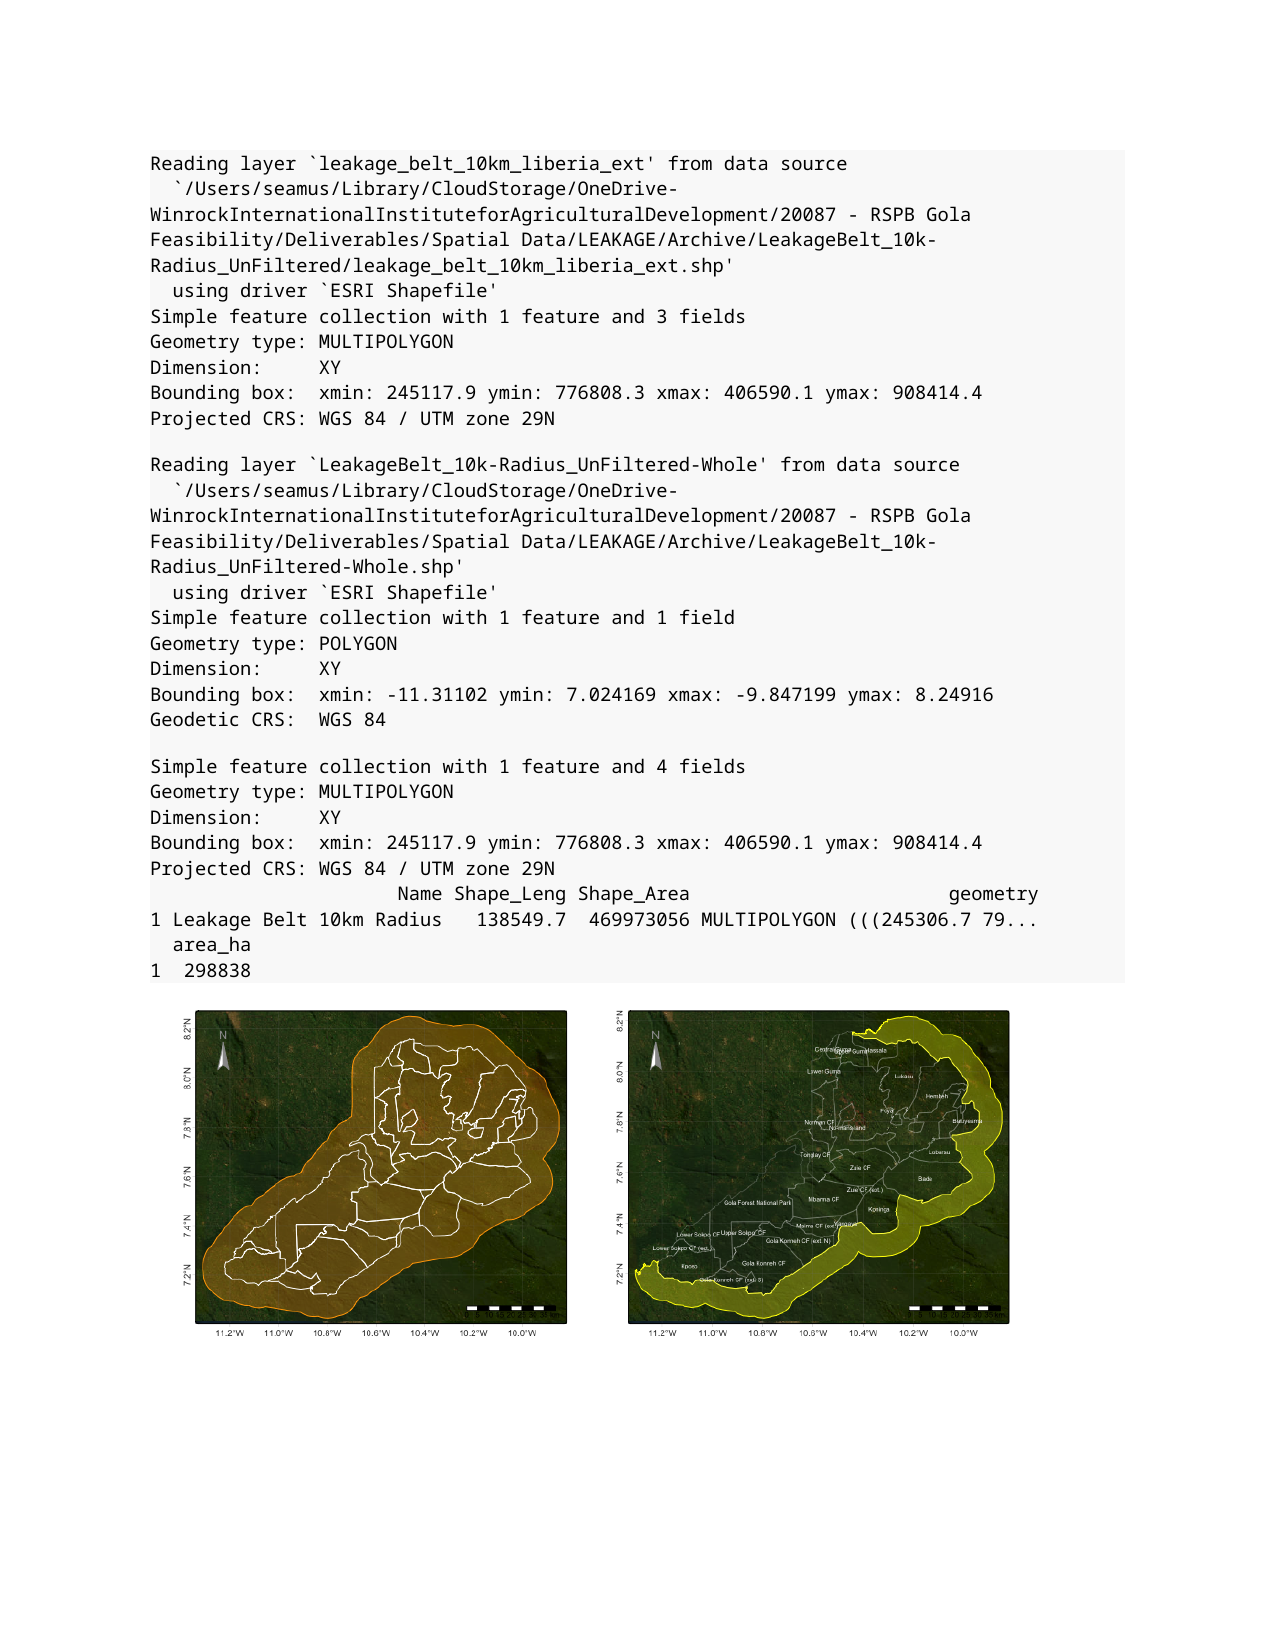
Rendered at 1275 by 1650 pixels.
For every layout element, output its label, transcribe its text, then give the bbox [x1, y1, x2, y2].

picture [150, 1003, 1025, 1354]
text Reading layer `leakage_belt_10km_liberia_ext' from data source `/Users/seamus/Library/CloudStorage/OneDrive-WinrockInternationalInstituteforAgriculturalDevelopment/20087 - RSPB Gola Feasibility/Deliverables/Spatial Data/LEAKAGE/Archive/LeakageBelt_10k-Radius_UnFiltered/leakage_belt_10km_liberia_ext.shp' using driver `ESRI Shapefile' Simple feature collection with 1 feature and 3 fields Geometry type: MULTIPOLYGON Dimension: XY Bounding box: xmin: 245117.9 ymin: 776808.3 xmax: 406590.1 ymax: 908414.4 Projected CRS: WGS 84 / UTM zone 29N [150, 150, 1125, 431]
text Simple feature collection with 1 feature and 4 fields Geometry type: MULTIPOLYGON Dimension: XY Bounding box: xmin: 245117.9 ymin: 776808.3 xmax: 406590.1 ymax: 908414.4 Projected CRS: WGS 84 / UTM zone 29N Name Shape_Leng Shape_Area geometry 1 Leakage Belt 10km Radius 138549.7 469973056 MULTIPOLYGON (((245306.7 79... area_ha 1 298838 [150, 753, 1125, 983]
text Reading layer `LeakageBelt_10k-Radius_UnFiltered-Whole' from data source `/Users/seamus/Library/CloudStorage/OneDrive-WinrockInternationalInstituteforAgriculturalDevelopment/20087 - RSPB Gola Feasibility/Deliverables/Spatial Data/LEAKAGE/Archive/LeakageBelt_10k-Radius_UnFiltered-Whole.shp' using driver `ESRI Shapefile' Simple feature collection with 1 feature and 1 field Geometry type: POLYGON Dimension: XY Bounding box: xmin: -11.31102 ymin: 7.024169 xmax: -9.847199 ymax: 8.24916 Geodetic CRS: WGS 84 [150, 452, 1125, 732]
